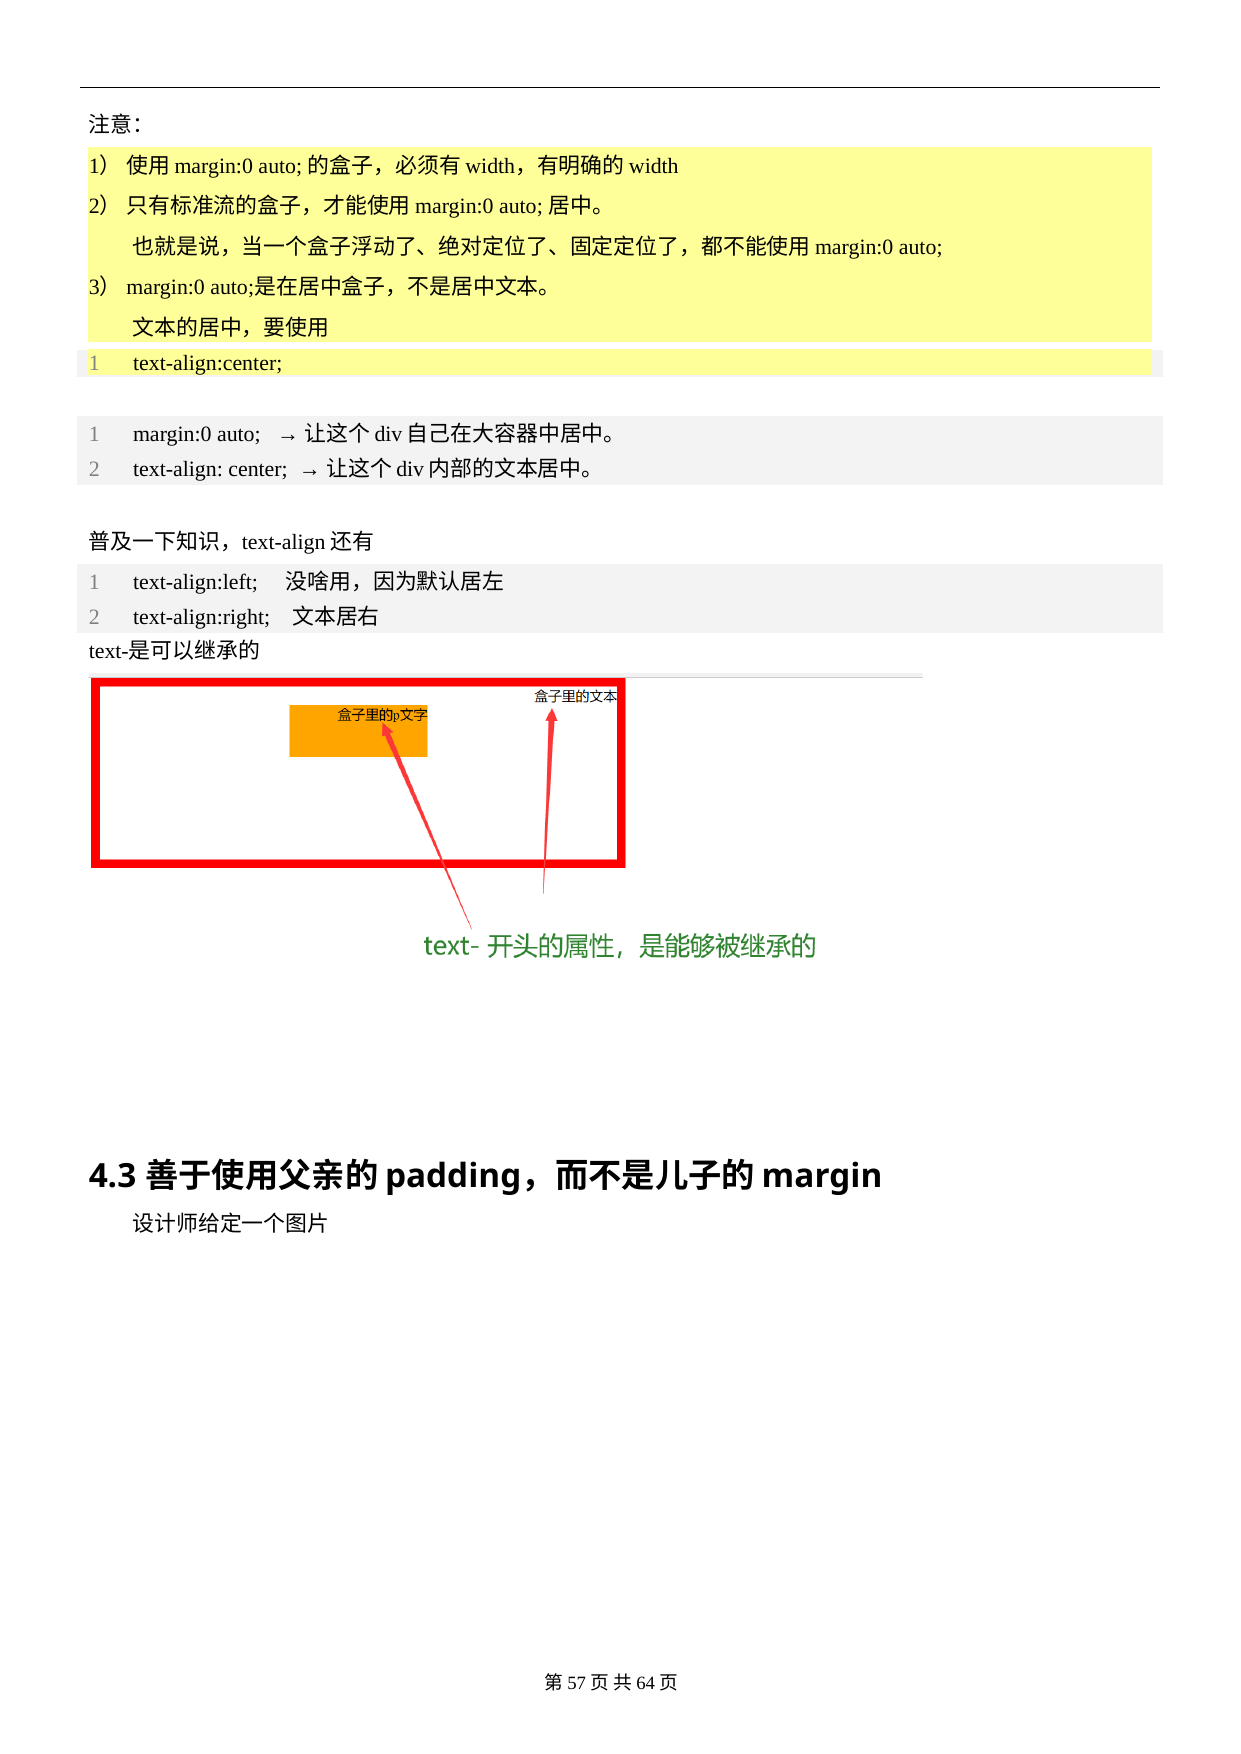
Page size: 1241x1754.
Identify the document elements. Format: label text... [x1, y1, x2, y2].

table_header text-align:center; [77, 350, 1163, 377]
text 1） 使用margin:0 auto; 的盒子，必须有width，有明确的width [88, 147, 1152, 180]
text 3） margin:0 auto;是在居中盒子，不是居中文本。 [88, 269, 1152, 301]
text 图片就是文本注意： [88, 107, 1152, 139]
text 文本的居中，要使用 [88, 309, 1152, 342]
text 2） 只有标准流的盒子，才能使用margin:0 auto; 居中。 [88, 188, 1152, 220]
text 普及一下知识，text-align还有 [88, 524, 1152, 556]
table_header margin:0 auto; → 让这个div自己在大容器中居中。 text-align: center; → 让这个div内部的文本居中。 [77, 416, 1163, 485]
text text-是可以继承的 [88, 633, 1152, 666]
picture [88, 673, 923, 1074]
text 设计师给定一个图片 [88, 1206, 1152, 1238]
text 也就是说，当一个盒子浮动了、绝对定位了、固定定位了，都不能使用margin:0 auto; [88, 228, 1152, 261]
table_header text-align:left; 没啥用，因为默认居左 text-align:right; 文本居右 [77, 564, 1163, 633]
